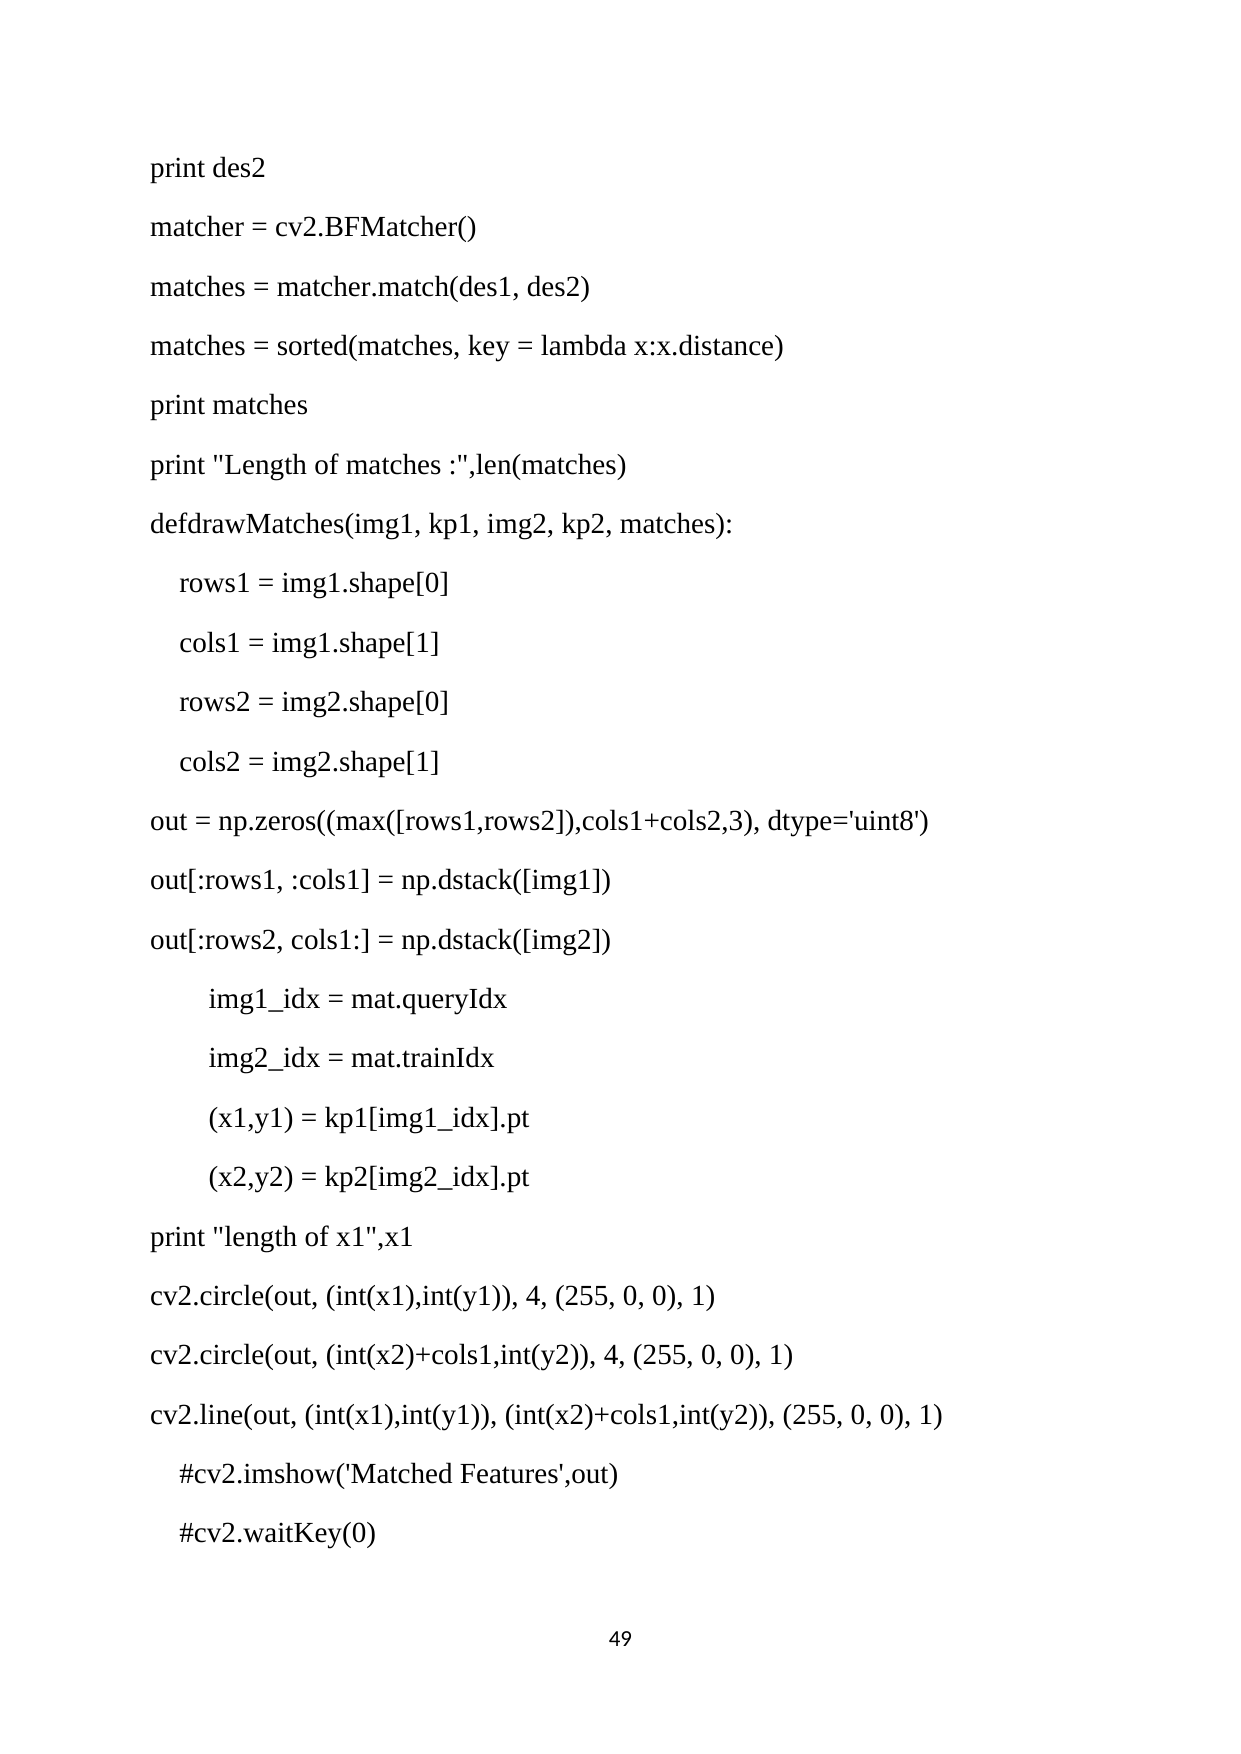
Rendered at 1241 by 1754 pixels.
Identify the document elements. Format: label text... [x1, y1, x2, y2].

text rows2 = img2.shape[0] [150, 684, 1090, 718]
text matches = matcher.match(des1, des2) [150, 269, 1090, 302]
text cv2.line(out, (int(x1),int(y1)), (int(x2)+cols1,int(y2)), (255, 0, 0), 1) [150, 1397, 1090, 1430]
text out[:rows1, :cols1] = np.dstack([img1]) [150, 862, 1090, 896]
text print matches [150, 387, 1090, 421]
text cv2.circle(out, (int(x2)+cols1,int(y2)), 4, (255, 0, 0), 1) [150, 1337, 1090, 1371]
text img2_idx = mat.trainIdx [150, 1041, 1090, 1074]
text out = np.zeros((max([rows1,rows2]),cols1+cols2,3), dtype='uint8') [150, 803, 1090, 837]
text rows1 = img1.shape[0] [150, 566, 1090, 599]
text print des2 [150, 150, 1090, 183]
text cv2.circle(out, (int(x1),int(y1)), 4, (255, 0, 0), 1) [150, 1278, 1090, 1312]
text print "Length of matches :",len(matches) [150, 447, 1090, 480]
text print "length of x1",x1 [150, 1219, 1090, 1252]
text cols1 = img1.shape[1] [150, 625, 1090, 658]
text defdrawMatches(img1, kp1, img2, kp2, matches): [150, 506, 1090, 540]
text (x1,y1) = kp1[img1_idx].pt [150, 1100, 1090, 1133]
text #cv2.imshow('Matched Features',out) [150, 1456, 1090, 1490]
text #cv2.waitKey(0) [150, 1516, 1090, 1549]
text out[:rows2, cols1:] = np.dstack([img2]) [150, 922, 1090, 955]
text matches = sorted(matches, key = lambda x:x.distance) [150, 328, 1090, 362]
text (x2,y2) = kp2[img2_idx].pt [150, 1159, 1090, 1193]
text matcher = cv2.BFMatcher() [150, 209, 1090, 243]
text cols2 = img2.shape[1] [150, 744, 1090, 777]
text img1_idx = mat.queryIdx [150, 981, 1090, 1015]
